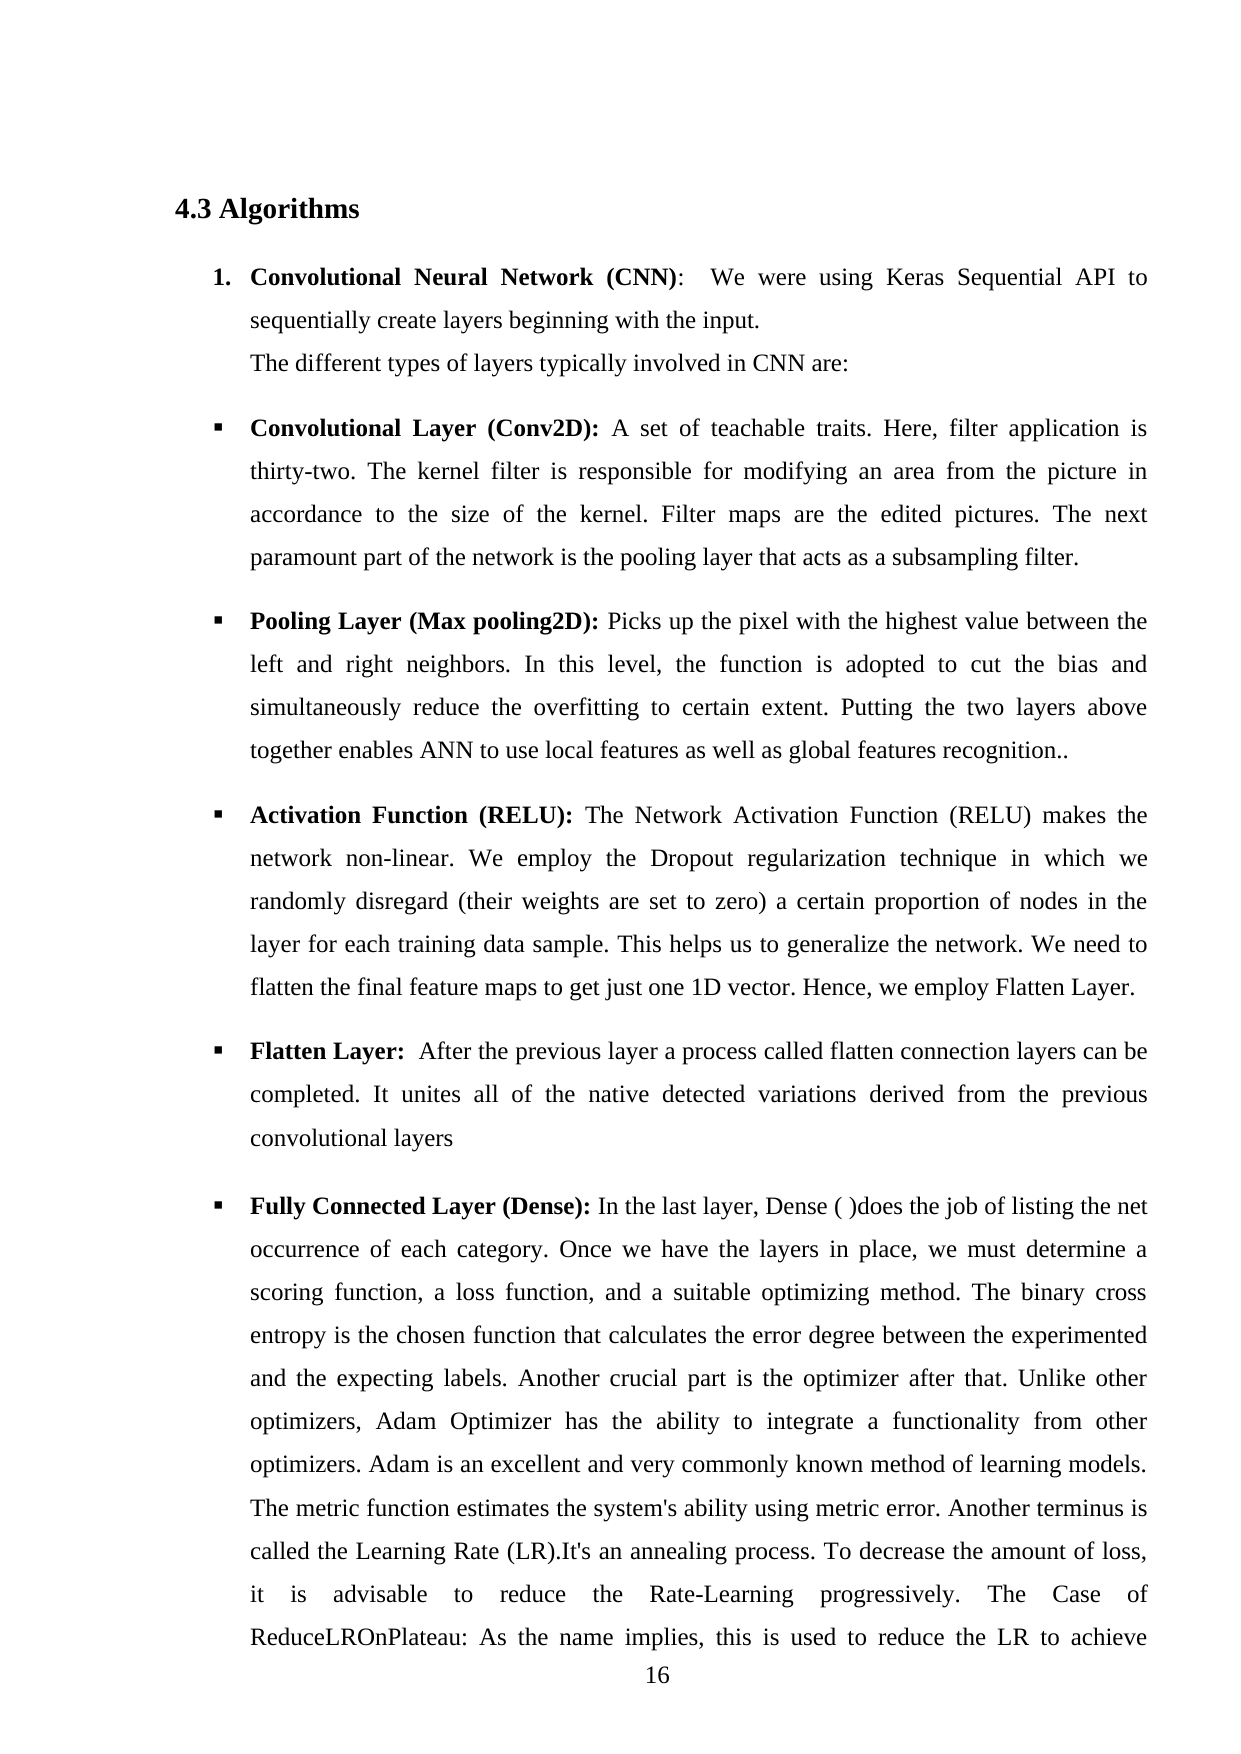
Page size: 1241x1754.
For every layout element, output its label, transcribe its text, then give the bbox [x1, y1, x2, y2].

list Flatten Layer: After the previous layer a process called flatten connection layers can be completed. It unites all of the native detected variations derived from the previous convolutional layers [212, 1036, 1148, 1151]
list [212, 1191, 1148, 1651]
list Convolutional Layer (Conv2D): A set of teachable traits. Here, filter application is thirty-two. The kernel filter is responsible for modifying an area from the picture in accordance to the size of the kernel. Filter maps are the edited pictures. The next paramount part of the network is the pooling layer that acts as a subsampling filter. [212, 413, 1148, 571]
list Convolutional Neural Network (CNN): We were using Keras Sequential API to sequentially create layers beginning with the input. [212, 262, 1148, 334]
text The different types of layers typically involved in CNN are: [175, 348, 1148, 377]
list Activation Function (RELU): The Network Activation Function (RELU) makes the network non-linear. We employ the Dropout regularization technique in which we randomly disregard (their weights are set to zero) a certain proportion of nodes in the layer for each training data sample. This helps us to generalize the network. We need to flatten the final feature maps to get just one 1D vector. Hence, we employ Flatten Layer. [212, 800, 1148, 1001]
list Pooling Layer (Max pooling2D): Picks up the pixel with the highest value between the left and right neighbors. In this level, the function is adopted to cut the bias and simultaneously reduce the overfitting to certain extent. Putting the two layers above together enables ANN to use local features as well as global features recognition.. [212, 606, 1148, 764]
text 4.3 Algorithms [175, 191, 1148, 224]
